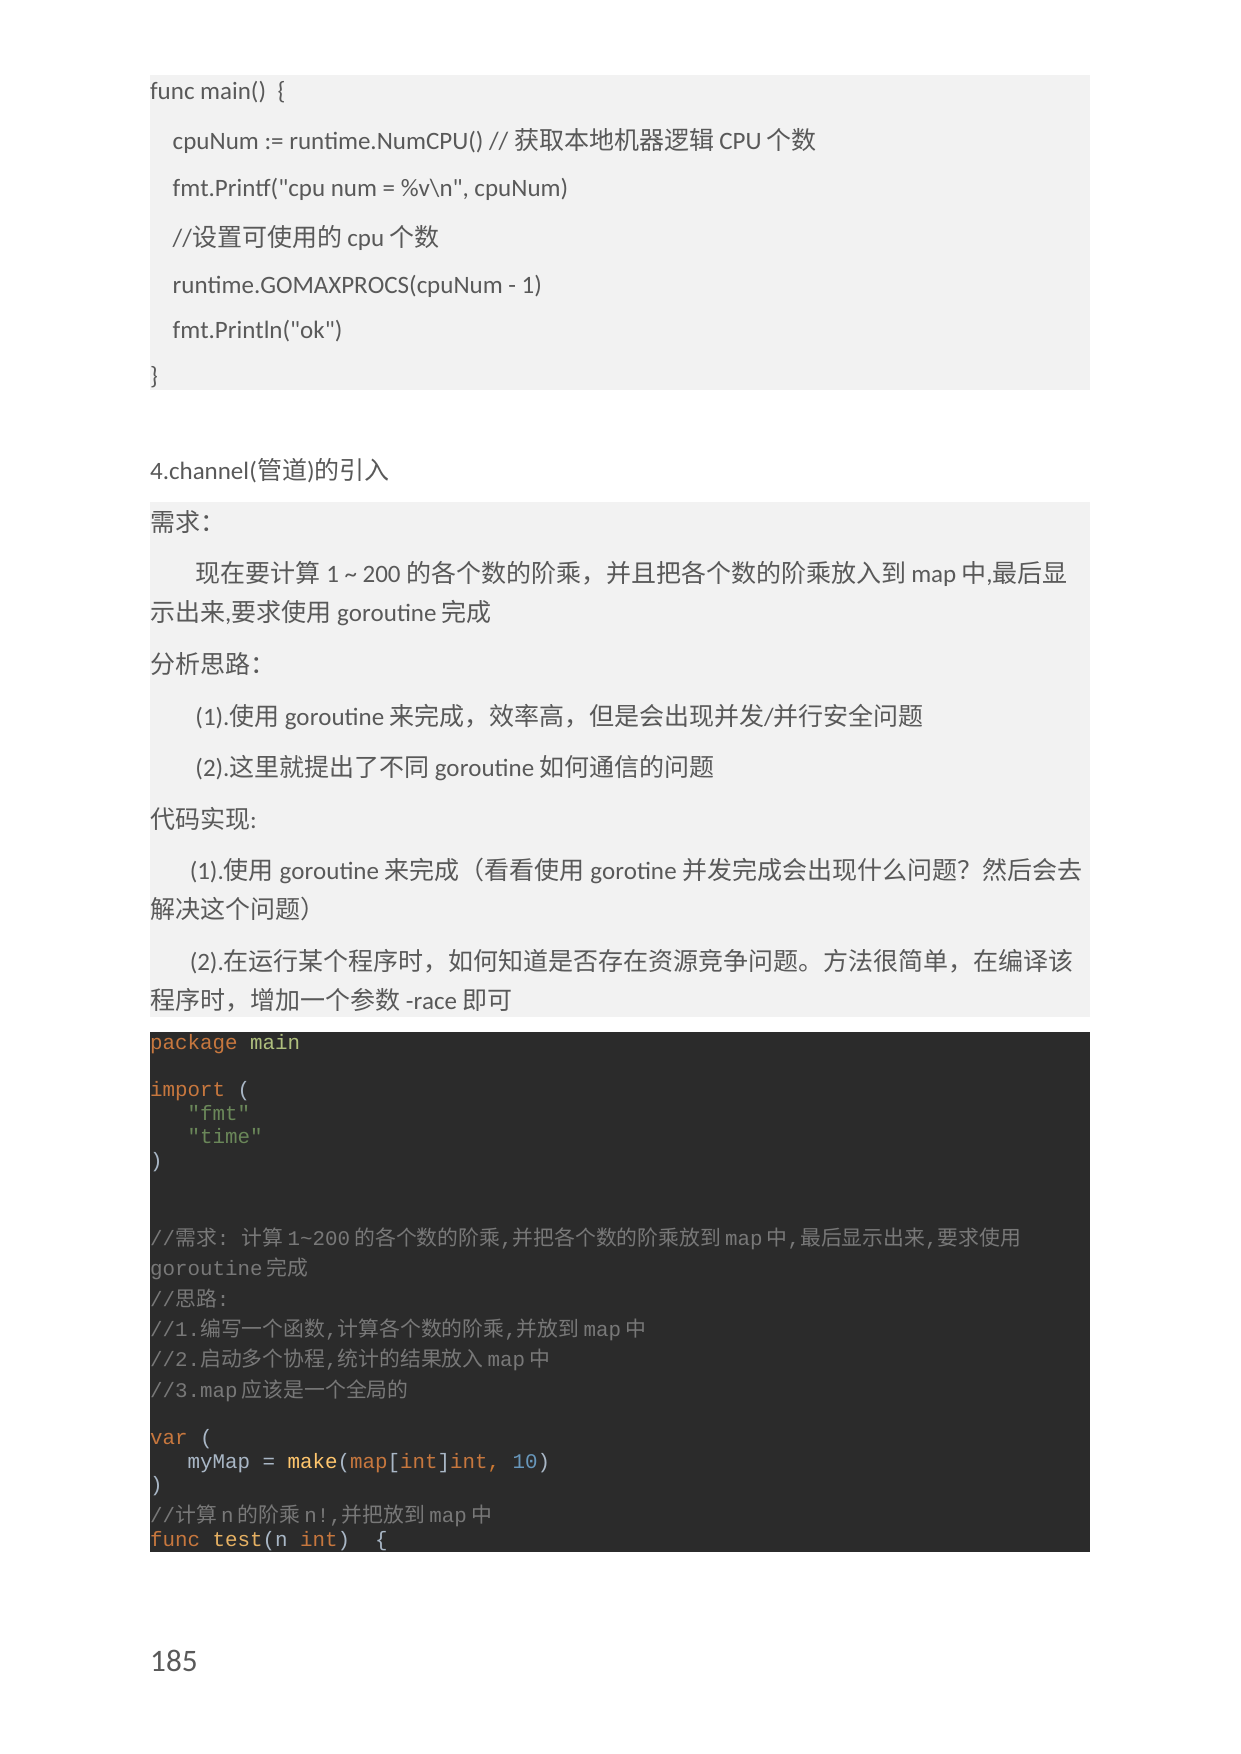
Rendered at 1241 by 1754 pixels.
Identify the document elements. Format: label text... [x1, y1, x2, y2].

text } [150, 360, 1090, 390]
text fmt.Println("ok") [150, 314, 1090, 345]
text fmt.Printf("cpu num = %v\n", cpuNum) [150, 172, 1090, 202]
text 现在要计算 1 ~ 200 的各个数的阶乘，并且把各个数的阶乘放入到map中,最后显示出来,要求使用 goroutine完成 [150, 554, 1090, 629]
text runtime.GOMAXPROCS(cpuNum - 1) [150, 269, 1090, 299]
text (2).这里就提出了不同goroutine如何通信的问题 [150, 747, 1090, 784]
text func main() { [150, 75, 1090, 106]
text 4.channel(管道)的引入 [150, 451, 1090, 487]
text 需求： [150, 502, 1090, 538]
text //设置可使用的cpu个数 [150, 217, 1090, 254]
text (1).使用 goroutine 来完成（看看使用 gorotine 并发完成会出现什么问题？然后会去解决这个问题） [150, 851, 1090, 926]
text cpuNum := runtime.NumCPU() // 获取本地机器逻辑CPU个数 [150, 120, 1090, 157]
text (1).使用goroutine来完成，效率高，但是会出现并发/并行安全问题 [150, 696, 1090, 732]
text (2).在运行某个程序时，如何知道是否存在资源竞争问题。方法很简单，在编译该程序时，增加一个参数 -race 即可 [150, 941, 1090, 1017]
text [150, 1032, 1090, 1552]
text 分析思路： [150, 644, 1090, 681]
text 代码实现: [150, 799, 1090, 835]
